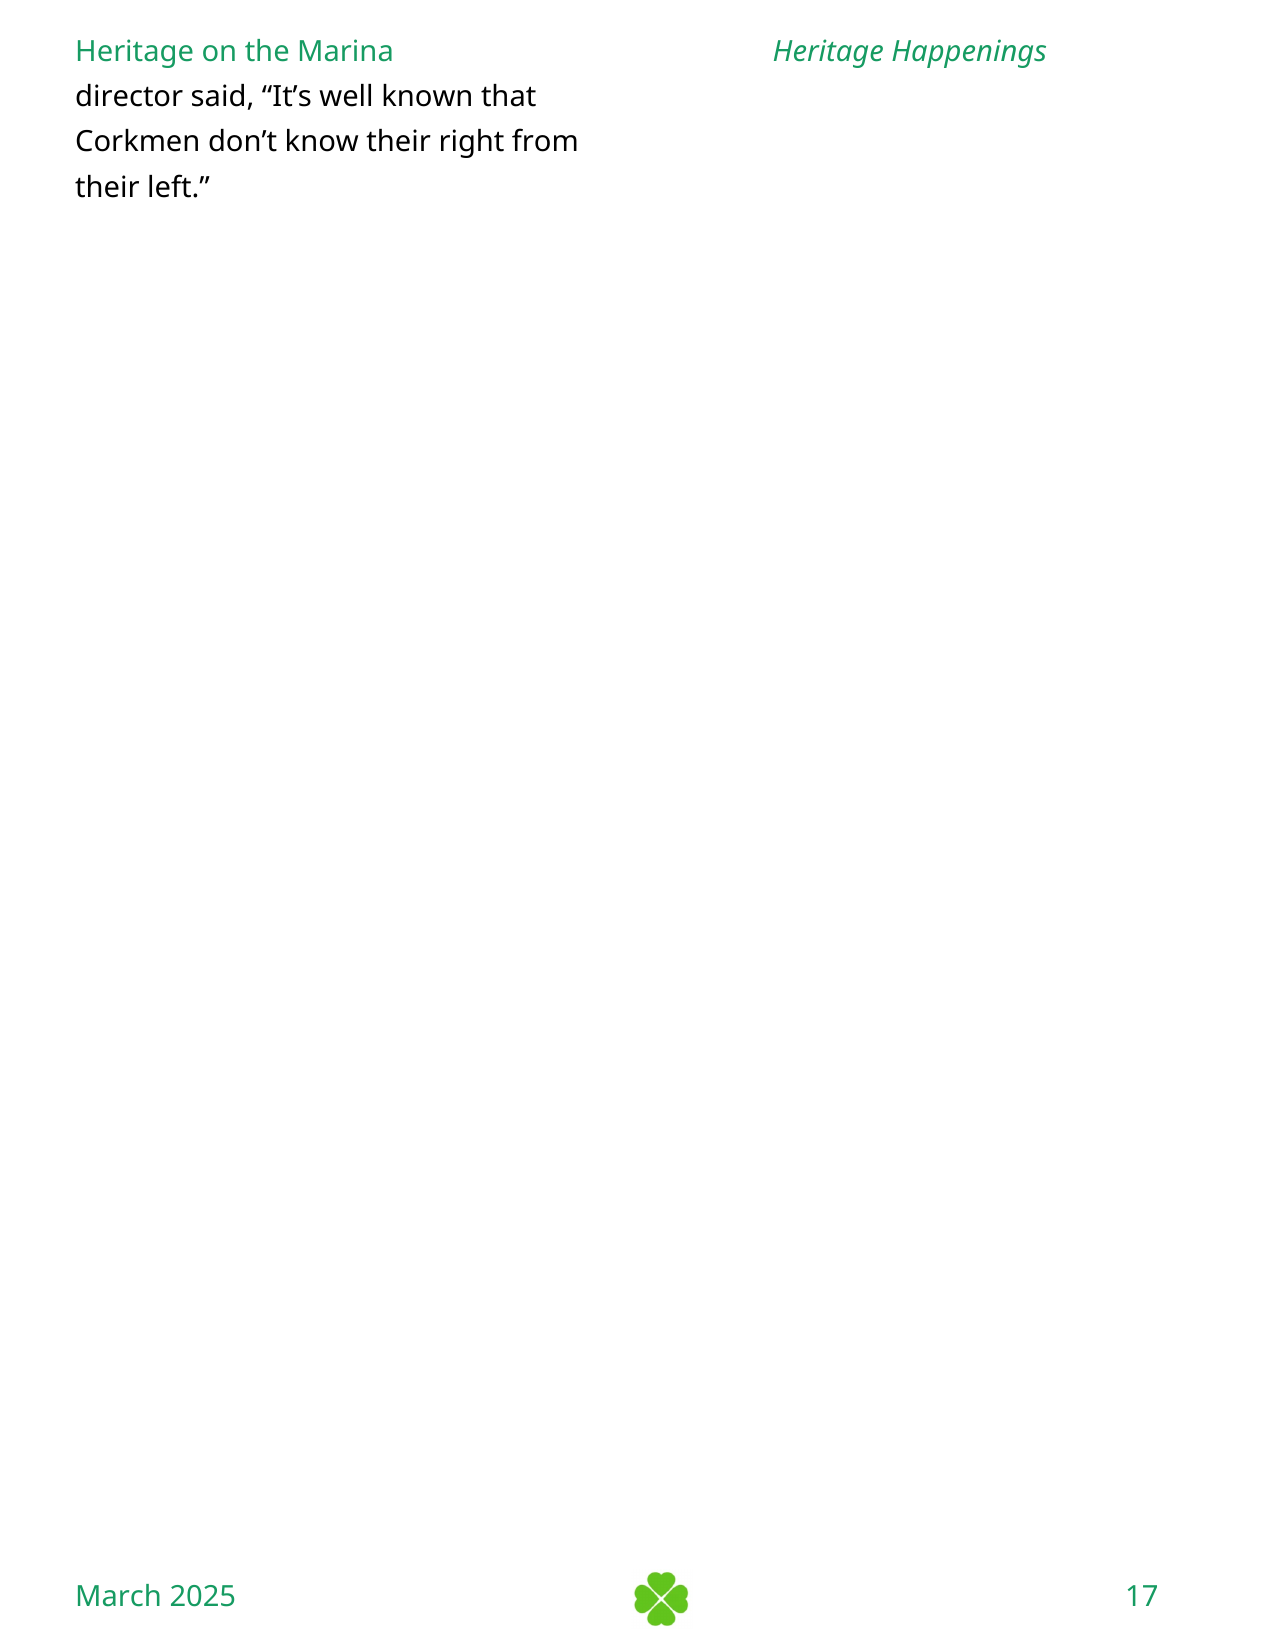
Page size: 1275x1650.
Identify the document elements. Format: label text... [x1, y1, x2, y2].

picture [631, 1569, 693, 1629]
